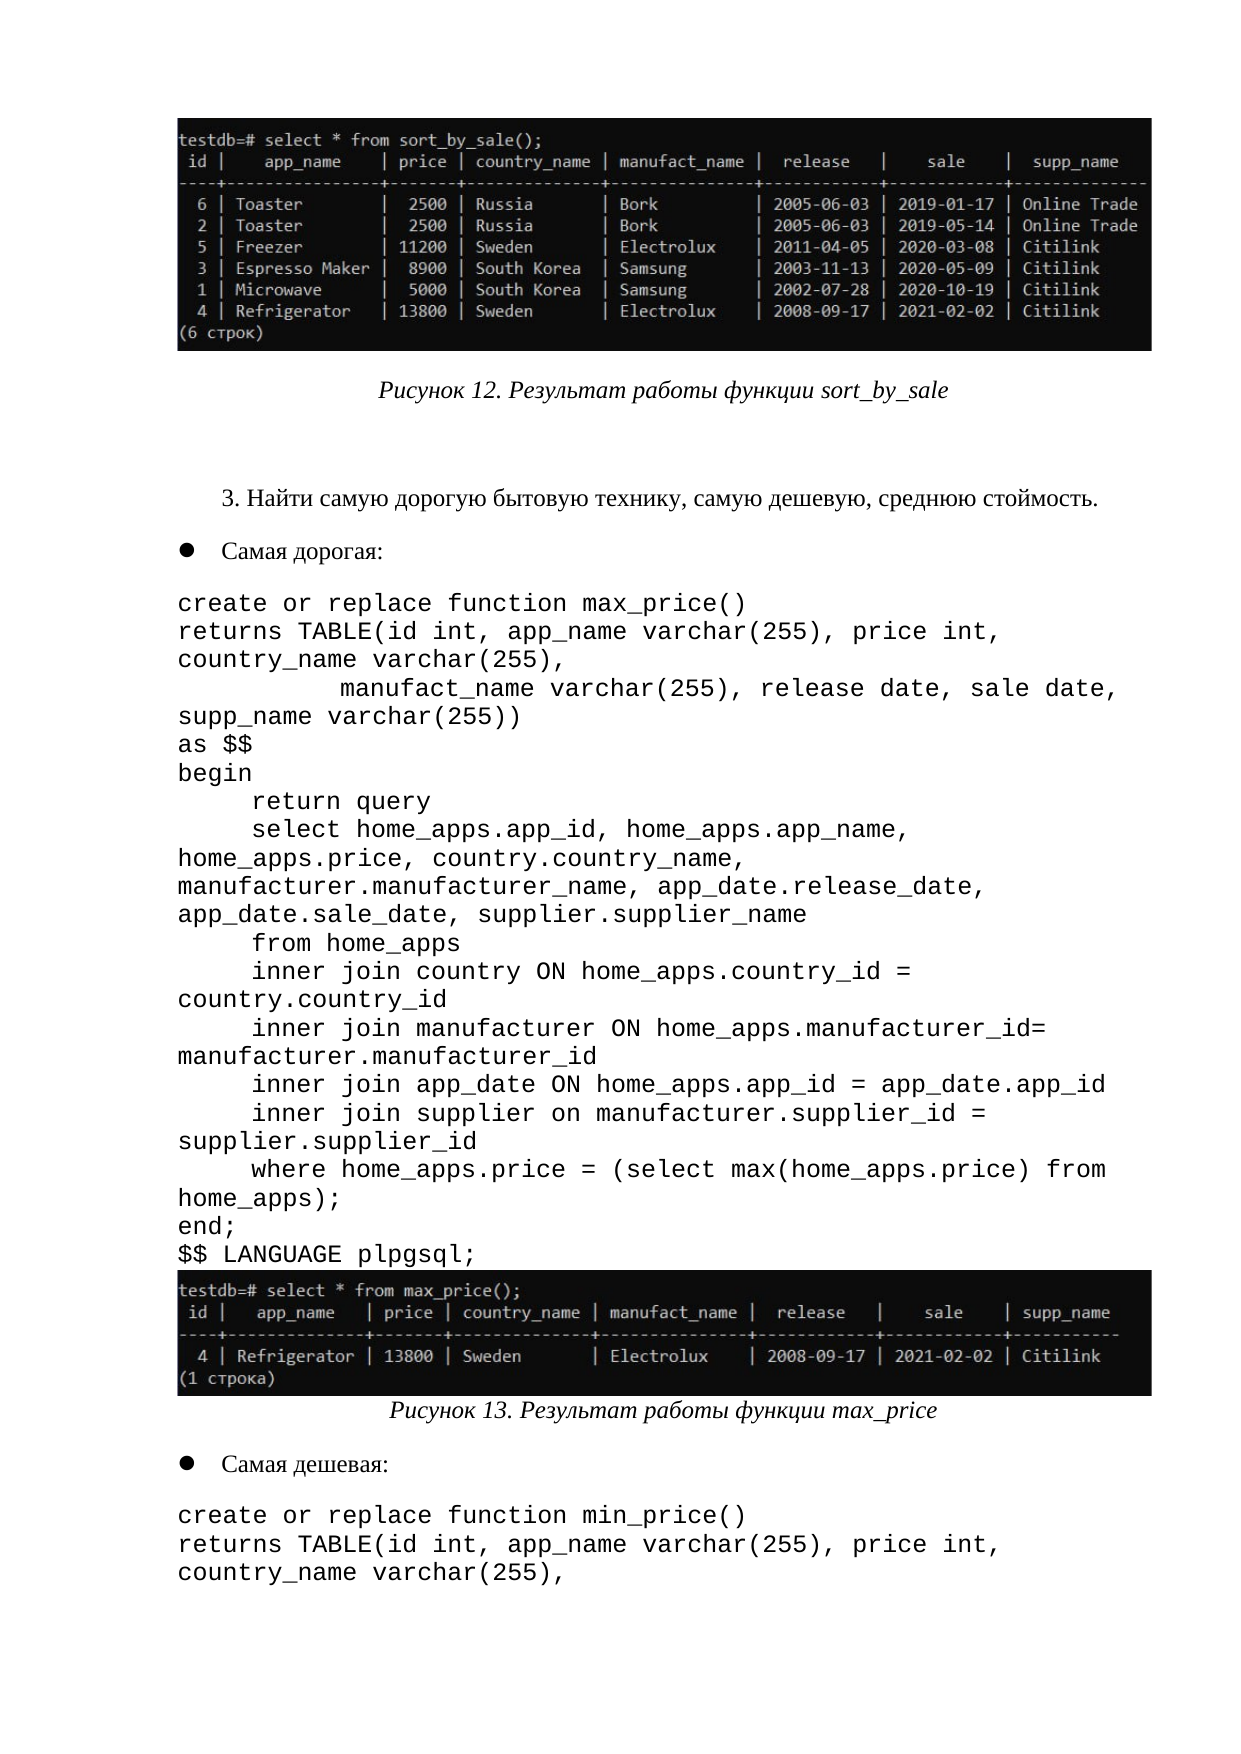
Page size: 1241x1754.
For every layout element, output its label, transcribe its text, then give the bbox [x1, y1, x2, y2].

text begin [177, 760, 1152, 788]
text return query [177, 788, 1152, 817]
list Самая дешевая: [177, 1449, 1152, 1478]
text returns TABLE(id int, app_name varchar(255), price int, country_name varchar(255), [177, 618, 1152, 675]
text returns TABLE(id int, app_name varchar(255), price int, country_name varchar(255), [177, 1531, 1152, 1588]
text where home_apps.price = (select max(home_apps.price) from home_apps); [177, 1157, 1152, 1213]
text as $$ [177, 732, 1152, 760]
text select home_apps.app_id, home_apps.app_name, home_apps.price, country.country_name, manufacturer.manufacturer_name, app_date.release_date, app_date.sale_date, supplier.supplier_name [177, 817, 1152, 930]
text create or replace function min_price() [177, 1503, 1152, 1531]
text inner join app_date ON home_apps.app_id = app_date.app_id [177, 1072, 1152, 1100]
list Самая дорогая: [177, 536, 1152, 565]
text manufact_name varchar(255), release date, sale date, supp_name varchar(255)) [177, 675, 1152, 732]
text inner join manufacturer ON home_apps.manufacturer_id= manufacturer.manufacturer_id [177, 1015, 1152, 1072]
list Результат работы функции sort_by_sale [177, 376, 1152, 404]
text $$ LANGUAGE plpgsql; [177, 1242, 1152, 1270]
list Найти самую дорогую бытовую технику, самую дешевую, среднюю стоймость. [221, 483, 1152, 511]
text inner join country ON home_apps.country_id = country.country_id [177, 958, 1152, 1015]
text end; [177, 1213, 1152, 1242]
list Результат работы функции max_price [177, 1396, 1152, 1424]
picture [177, 118, 1152, 351]
text create or replace function max_price() [177, 590, 1152, 618]
text from home_apps [177, 930, 1152, 958]
picture [177, 1270, 1152, 1396]
text inner join supplier on manufacturer.supplier_id = supplier.supplier_id [177, 1100, 1152, 1157]
